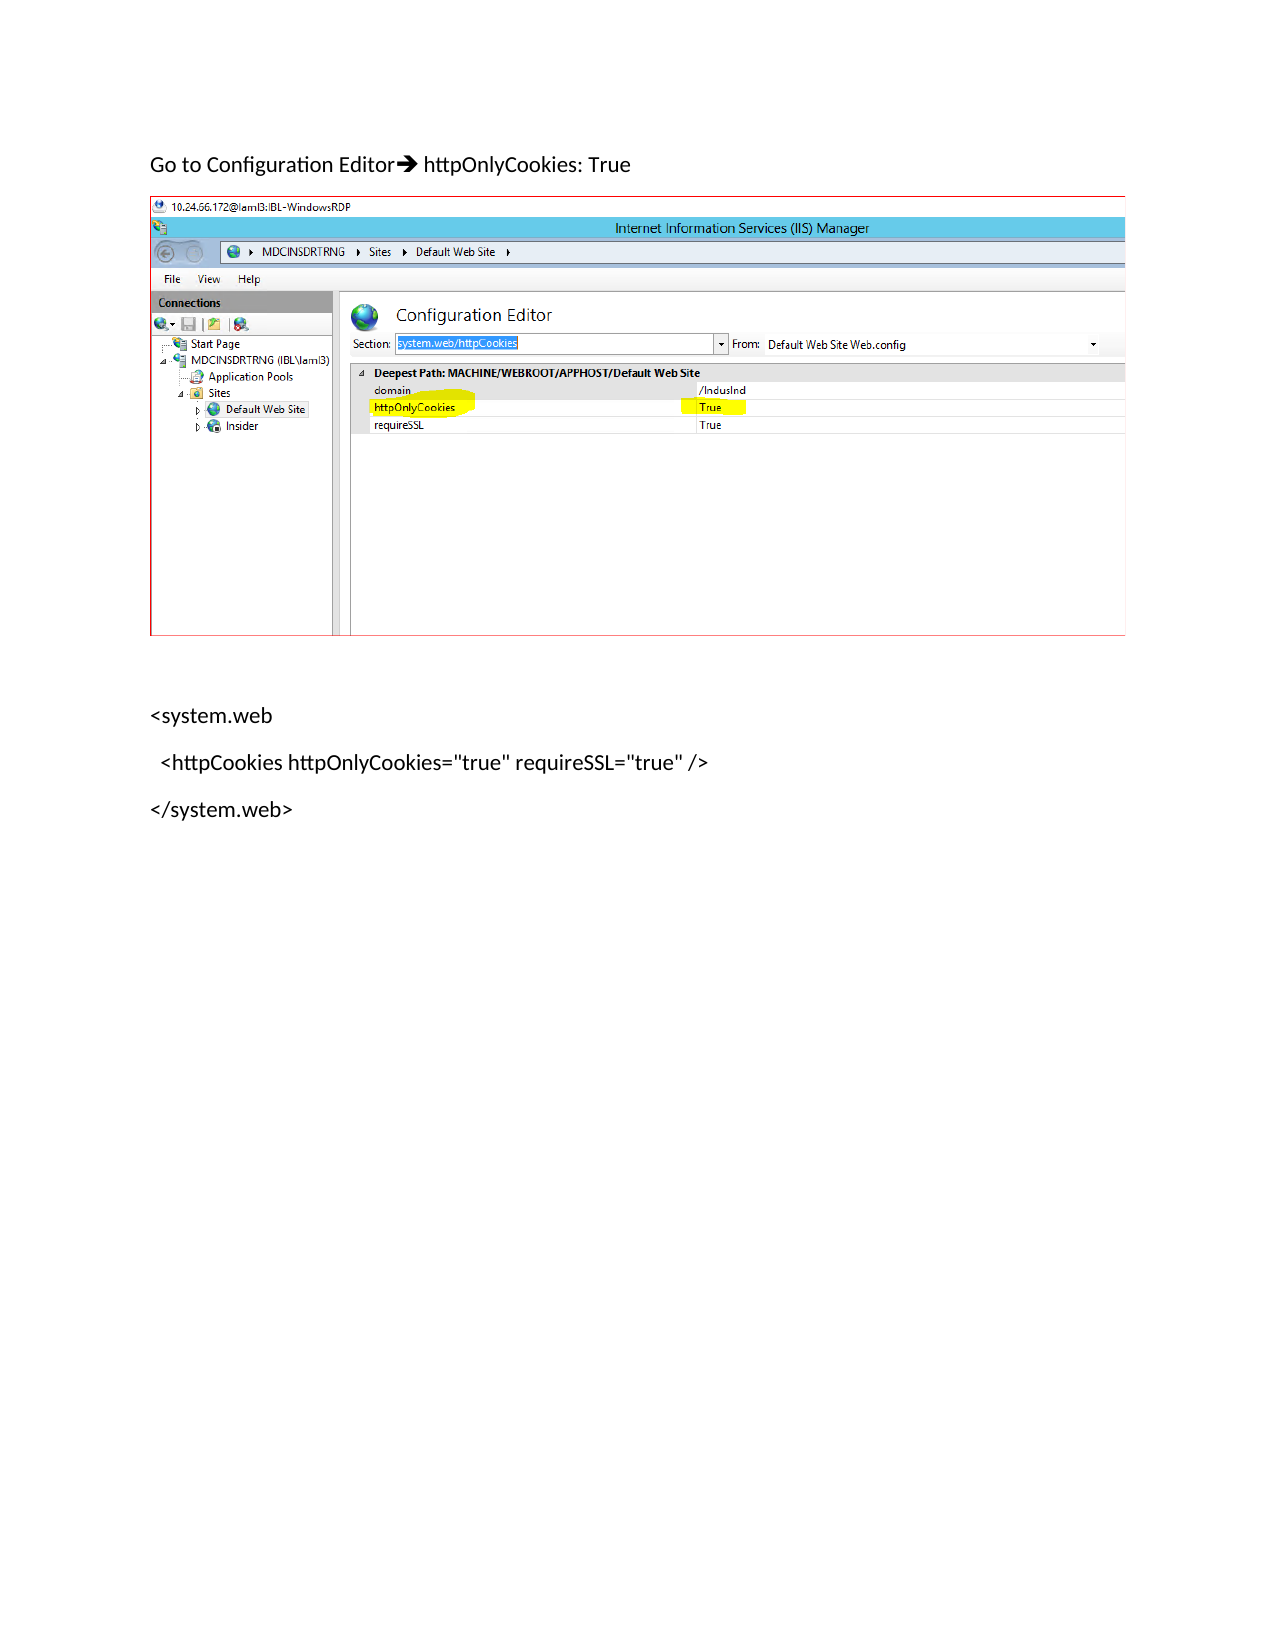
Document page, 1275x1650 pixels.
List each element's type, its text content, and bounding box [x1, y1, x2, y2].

text <system.web [150, 701, 1125, 729]
text </system.web> [150, 795, 1125, 823]
picture [150, 196, 1125, 636]
text <httpCookies httpOnlyCookies="true" requireSSL="true" /> [150, 748, 1125, 776]
text Go to Configuration Editor httpOnlyCookies: True [150, 150, 1125, 178]
